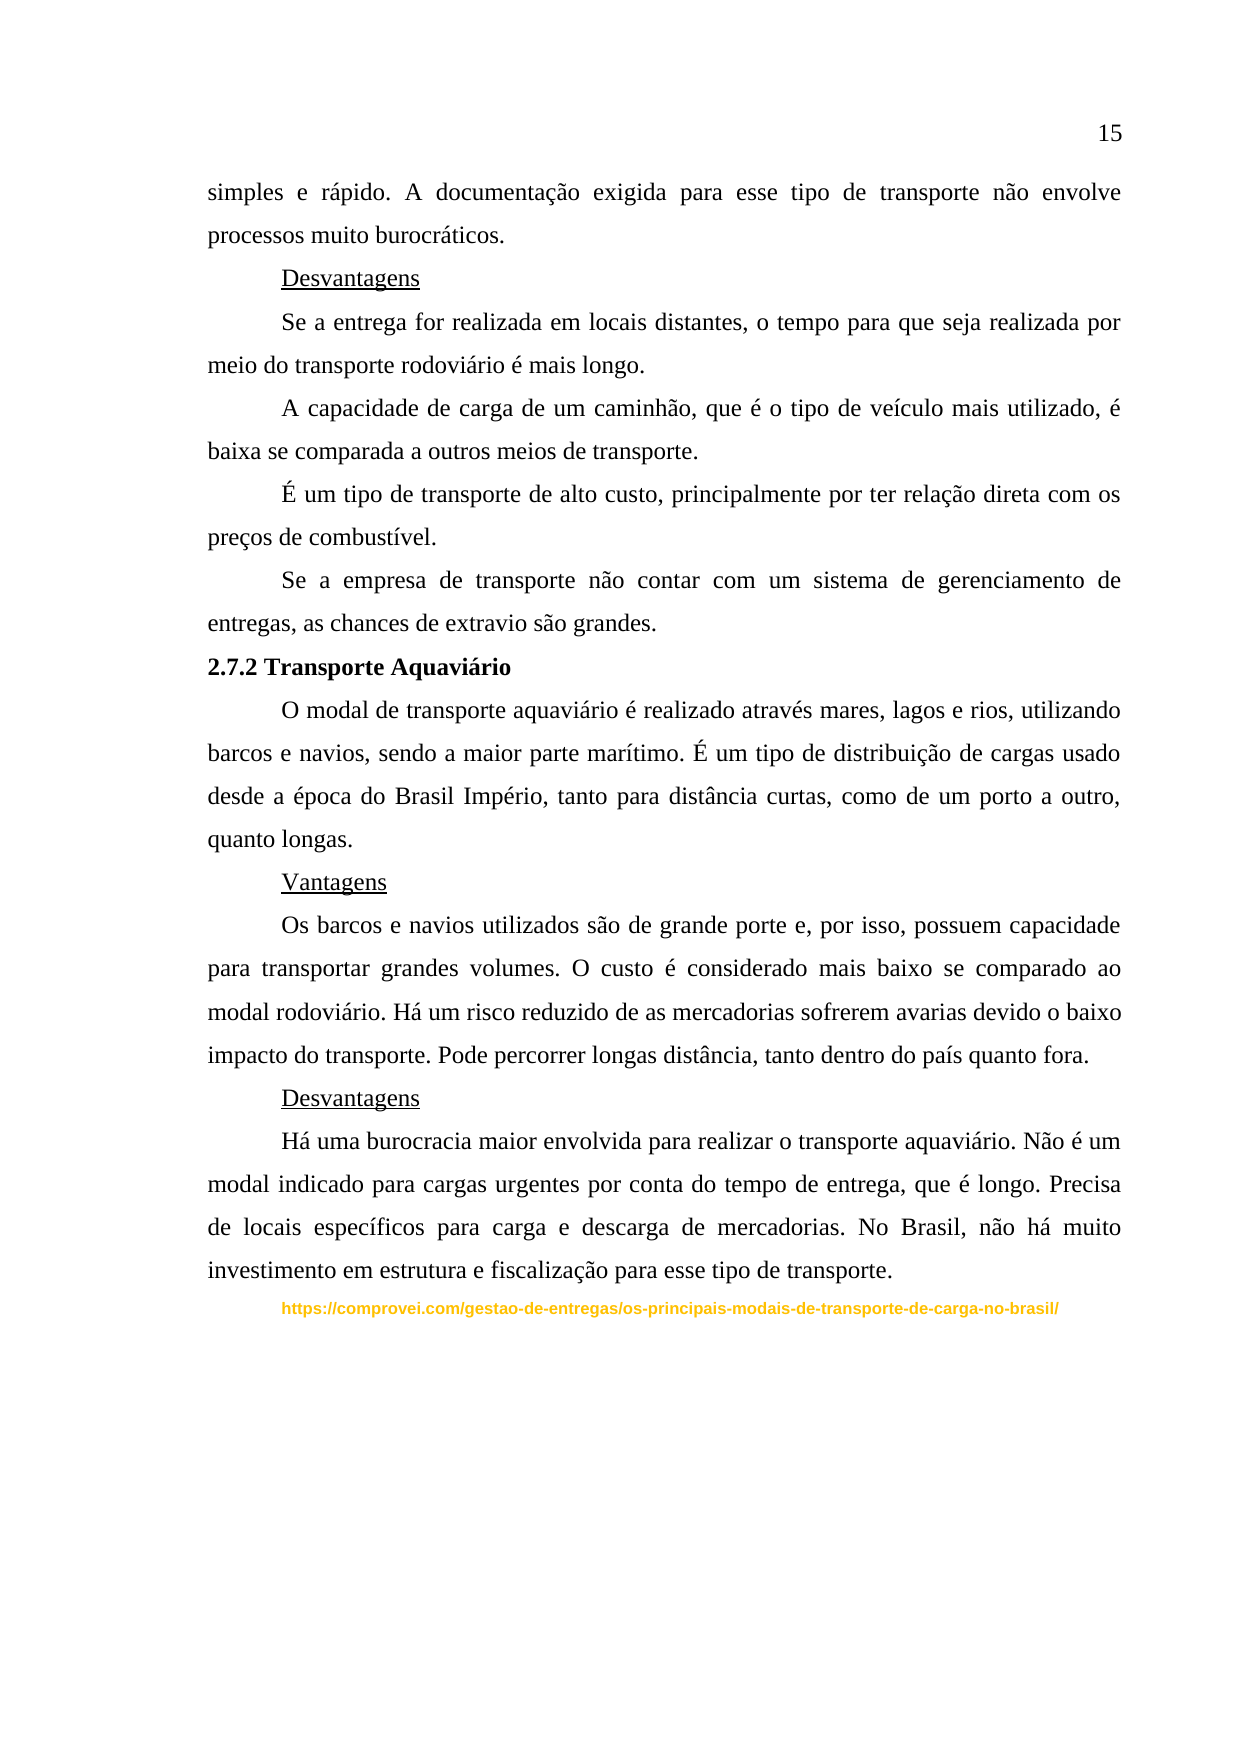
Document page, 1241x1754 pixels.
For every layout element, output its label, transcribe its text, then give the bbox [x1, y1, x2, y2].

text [207, 177, 1122, 249]
text É um tipo de transporte de alto custo, principalmente por ter relação direta com os preços de combustível. [207, 479, 1122, 551]
text Desvantagens [207, 1083, 1122, 1112]
text https://comprovei.com/gestao-de-entregas/os-principais-modais-de-transporte-de-carga-no-brasil/ [207, 1298, 1122, 1318]
text Desvantagens [207, 263, 1122, 292]
text A capacidade de carga de um caminhão, que é o tipo de veículo mais utilizado, é baixa se comparada a outros meios de transporte. [207, 393, 1122, 465]
text Se a entrega for realizada em locais distantes, o tempo para que seja realizada por meio do transporte rodoviário é mais longo. [207, 307, 1122, 378]
text Os barcos e navios utilizados são de grande porte e, por isso, possuem capacidade para transportar grandes volumes. O custo é considerado mais baixo se comparado ao modal rodoviário. Há um risco reduzido de as mercadorias sofrerem avarias devido o baixo impacto do transporte. Pode percorrer longas distância, tanto dentro do país quanto fora. [207, 910, 1122, 1068]
text Se a empresa de transporte não contar com um sistema de gerenciamento de entregas, as chances de extravio são grandes. [207, 565, 1122, 637]
text 2.7.2 Transporte Aquaviário [207, 652, 1122, 680]
text O modal de transporte aquaviário é realizado através mares, lagos e rios, utilizando barcos e navios, sendo a maior parte marítimo. É um tipo de distribuição de cargas usado desde a época do Brasil Império, tanto para distância curtas, como de um porto a outro, quanto longas. [207, 695, 1122, 853]
text Há uma burocracia maior envolvida para realizar o transporte aquaviário. Não é um modal indicado para cargas urgentes por conta do tempo de entrega, que é longo. Precisa de locais específicos para carga e descarga de mercadorias. No Brasil, não há muito investimento em estrutura e fiscalização para esse tipo de transporte. [207, 1126, 1122, 1284]
text Vantagens [207, 867, 1122, 896]
